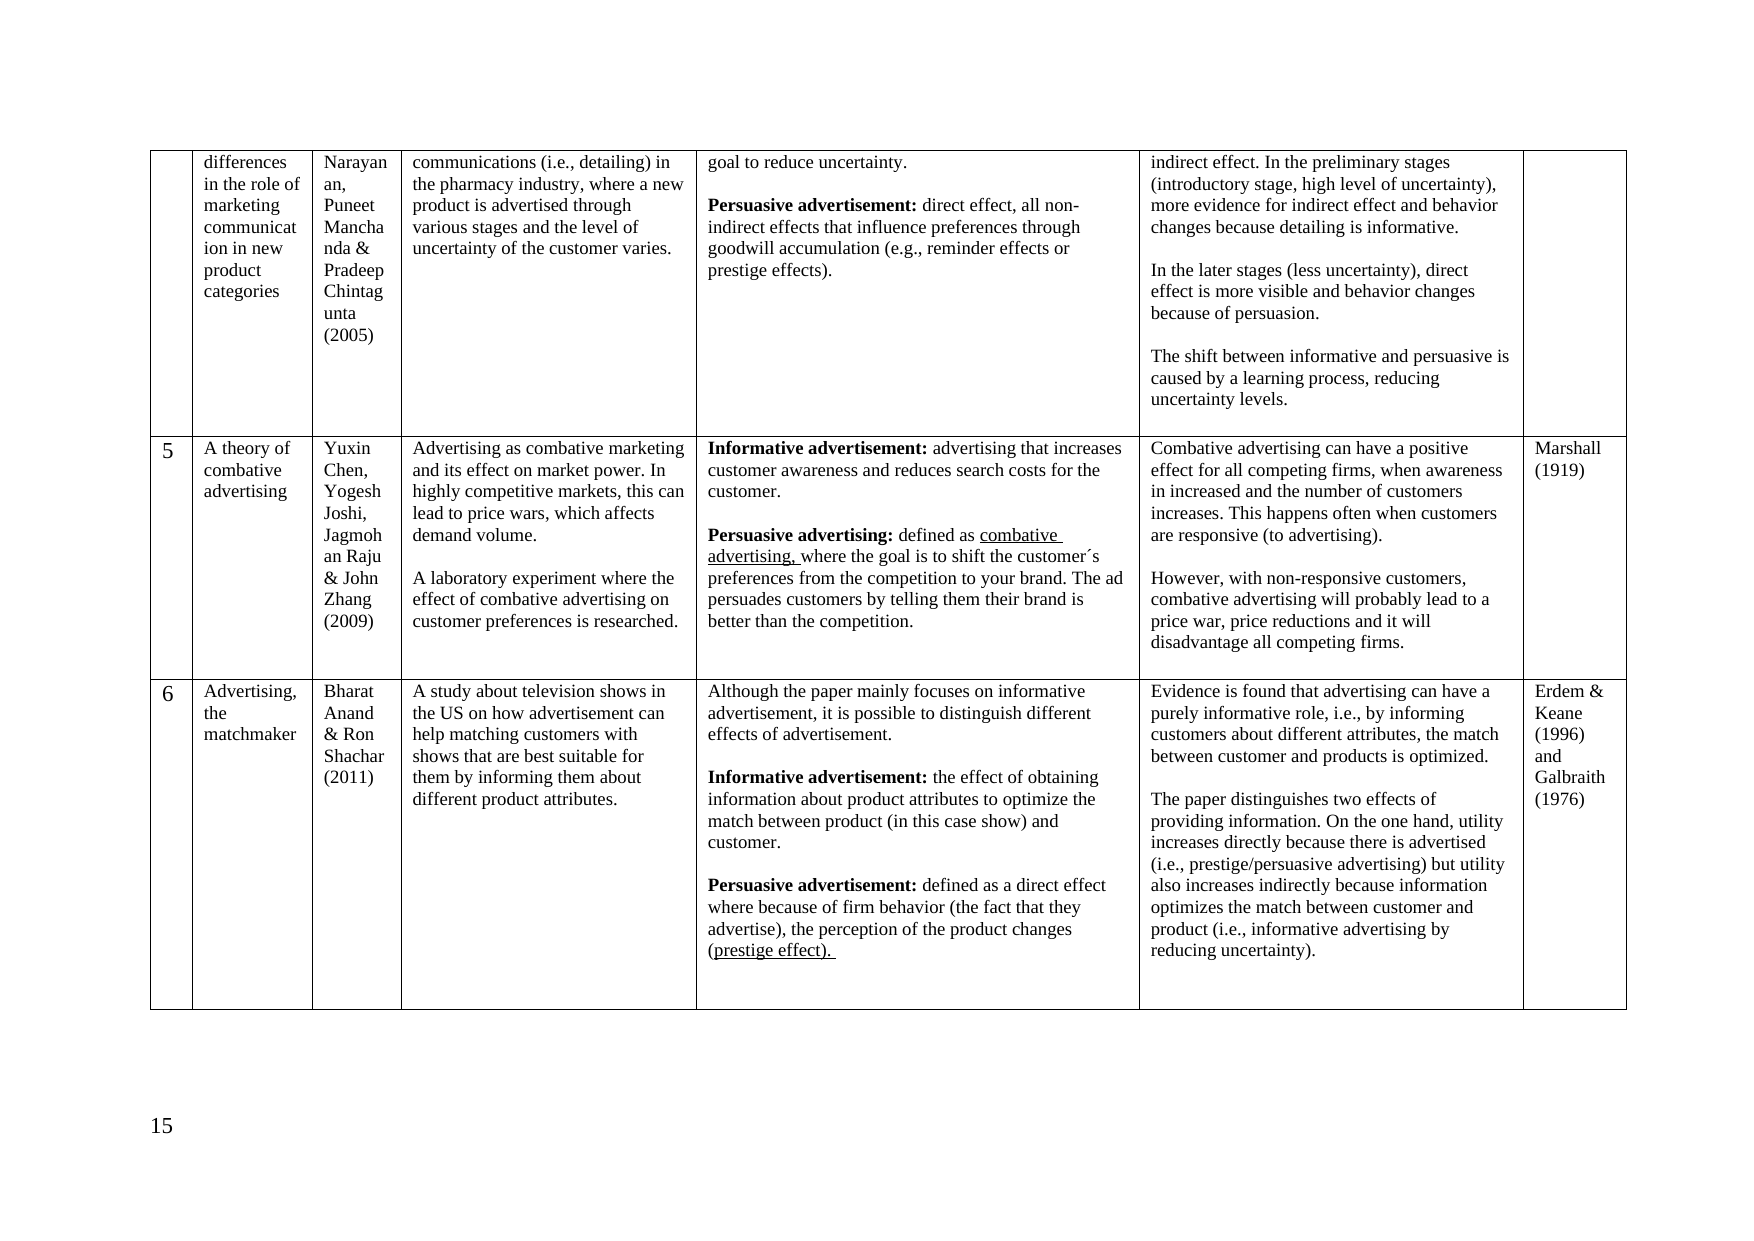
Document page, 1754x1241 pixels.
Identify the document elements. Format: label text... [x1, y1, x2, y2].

table_cell Marshall (1919) [1524, 437, 1626, 679]
table_cell Although the paper mainly focuses on informative advertisement, it is possible to distinguish different effects of advertisement. Informative advertisement: the effect of obtaining information about product attributes to optimize the match between product (in this case show) and customer. Persuasive advertisement: defined as a direct effect where because of firm behavior (the fact that they advertise), the perception of the product changes (prestige effect). [697, 680, 1139, 1008]
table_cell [193, 151, 312, 436]
table_cell A theory of combative advertising [193, 437, 312, 679]
table_cell 5 [151, 437, 192, 679]
table_cell 6 [151, 680, 192, 1008]
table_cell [1140, 151, 1523, 436]
table_cell Advertising as combative marketing and its effect on market power. In highly competitive markets, this can lead to price wars, which affects demand volume. A laboratory experiment where the effect of combative advertising on customer preferences is researched. [402, 437, 696, 679]
table_cell Evidence is found that advertising can have a purely informative role, i.e., by informing customers about different attributes, the match between customer and products is optimized. The paper distinguishes two effects of providing information. On the one hand, utility increases directly because there is advertised (i.e., prestige/persuasive advertising) but utility also increases indirectly because information optimizes the match between customer and product (i.e., informative advertising by reducing uncertainty). [1140, 680, 1523, 1008]
table_cell [1524, 151, 1626, 436]
table_cell Erdem & Keane (1996) and Galbraith (1976) [1524, 680, 1626, 1008]
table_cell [402, 151, 696, 436]
table_cell A study about television shows in the US on how advertisement can help matching customers with shows that are best suitable for them by informing them about different product attributes. [402, 680, 696, 1008]
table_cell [697, 151, 1139, 436]
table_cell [313, 151, 401, 436]
table_cell Advertising, the matchmaker [193, 680, 312, 1008]
table_cell Informative advertisement: advertising that increases customer awareness and reduces search costs for the customer. Persuasive advertising: defined as combative advertising, where the goal is to shift the customer´s preferences from the competition to your brand. The ad persuades customers by telling them their brand is better than the competition. [697, 437, 1139, 679]
table_cell Combative advertising can have a positive effect for all competing firms, when awareness in increased and the number of customers increases. This happens often when customers are responsive (to advertising). However, with non-responsive customers, combative advertising will probably lead to a price war, price reductions and it will disadvantage all competing firms. [1140, 437, 1523, 679]
table_cell Bharat Anand & Ron Shachar (2011) [313, 680, 401, 1008]
table_cell 4 [151, 151, 192, 436]
table_cell Yuxin Chen, Yogesh Joshi, Jagmohan Raju & John Zhang (2009) [313, 437, 401, 679]
